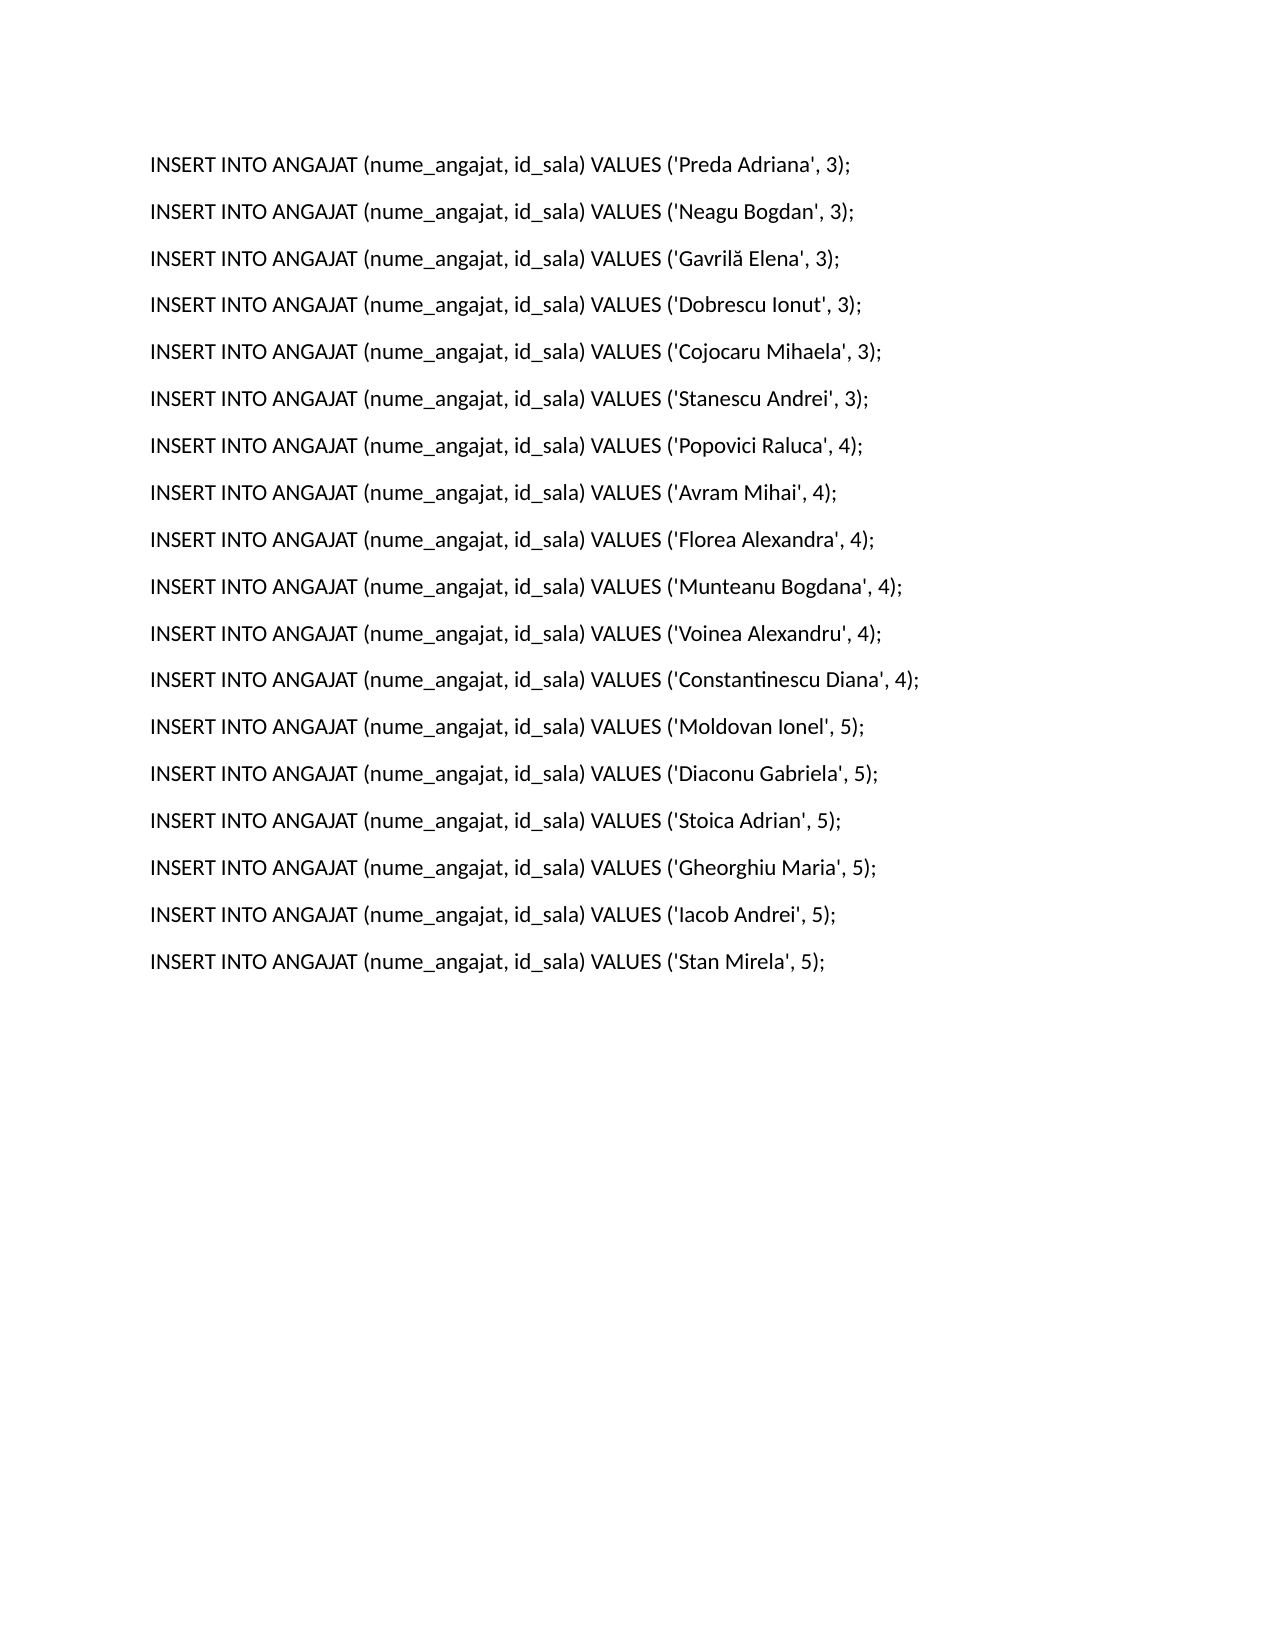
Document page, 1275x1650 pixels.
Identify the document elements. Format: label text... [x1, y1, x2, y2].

text INSERT INTO ANGAJAT (nume_angajat, id_sala) VALUES ('Popovici Raluca', 4); [150, 431, 1125, 459]
text INSERT INTO ANGAJAT (nume_angajat, id_sala) VALUES ('Stanescu Andrei', 3); [150, 384, 1125, 412]
text INSERT INTO ANGAJAT (nume_angajat, id_sala) VALUES ('Stoica Adrian', 5); [150, 806, 1125, 834]
text INSERT INTO ANGAJAT (nume_angajat, id_sala) VALUES ('Moldovan Ionel', 5); [150, 712, 1125, 741]
text INSERT INTO ANGAJAT (nume_angajat, id_sala) VALUES ('Cojocaru Mihaela', 3); [150, 337, 1125, 366]
text INSERT INTO ANGAJAT (nume_angajat, id_sala) VALUES ('Iacob Andrei', 5); [150, 900, 1125, 928]
text INSERT INTO ANGAJAT (nume_angajat, id_sala) VALUES ('Stan Mirela', 5); [150, 947, 1125, 975]
text INSERT INTO ANGAJAT (nume_angajat, id_sala) VALUES ('Avram Mihai', 4); [150, 478, 1125, 506]
text INSERT INTO ANGAJAT (nume_angajat, id_sala) VALUES ('Gavrilă Elena', 3); [150, 244, 1125, 272]
text INSERT INTO ANGAJAT (nume_angajat, id_sala) VALUES ('Neagu Bogdan', 3); [150, 197, 1125, 225]
text INSERT INTO ANGAJAT (nume_angajat, id_sala) VALUES ('Preda Adriana', 3); [150, 150, 1125, 178]
text INSERT INTO ANGAJAT (nume_angajat, id_sala) VALUES ('Munteanu Bogdana', 4); [150, 572, 1125, 600]
text INSERT INTO ANGAJAT (nume_angajat, id_sala) VALUES ('Gheorghiu Maria', 5); [150, 853, 1125, 881]
text INSERT INTO ANGAJAT (nume_angajat, id_sala) VALUES ('Dobrescu Ionut', 3); [150, 291, 1125, 319]
text INSERT INTO ANGAJAT (nume_angajat, id_sala) VALUES ('Constantinescu Diana', 4); [150, 666, 1125, 694]
text INSERT INTO ANGAJAT (nume_angajat, id_sala) VALUES ('Florea Alexandra', 4); [150, 525, 1125, 553]
text INSERT INTO ANGAJAT (nume_angajat, id_sala) VALUES ('Diaconu Gabriela', 5); [150, 759, 1125, 787]
text INSERT INTO ANGAJAT (nume_angajat, id_sala) VALUES ('Voinea Alexandru', 4); [150, 619, 1125, 647]
